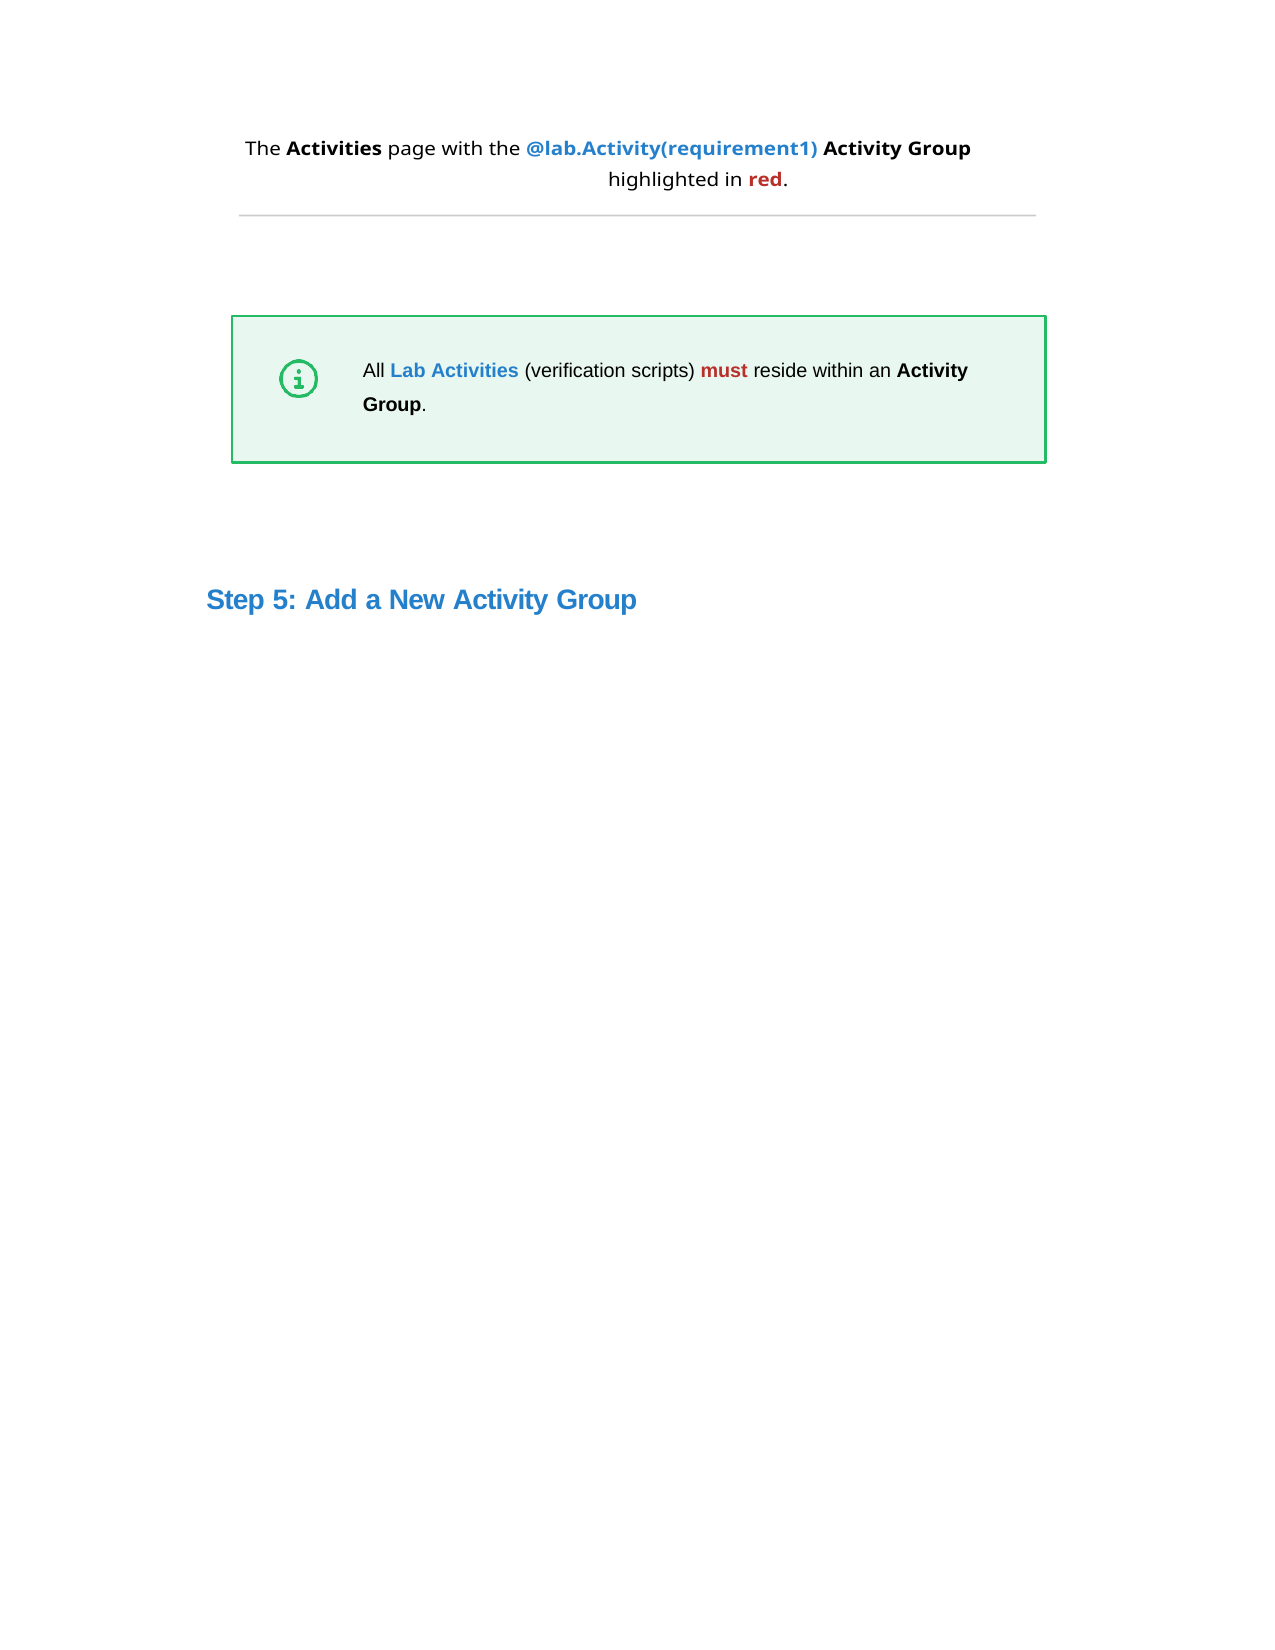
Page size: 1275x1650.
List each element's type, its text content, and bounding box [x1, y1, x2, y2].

picture [279, 359, 318, 398]
text The Activities page with the @lab.Activity(requirement1) Activity Group highlighted in red. [245, 135, 1042, 191]
subtitle Step 5: Add a New Activity Group [206, 583, 1200, 615]
